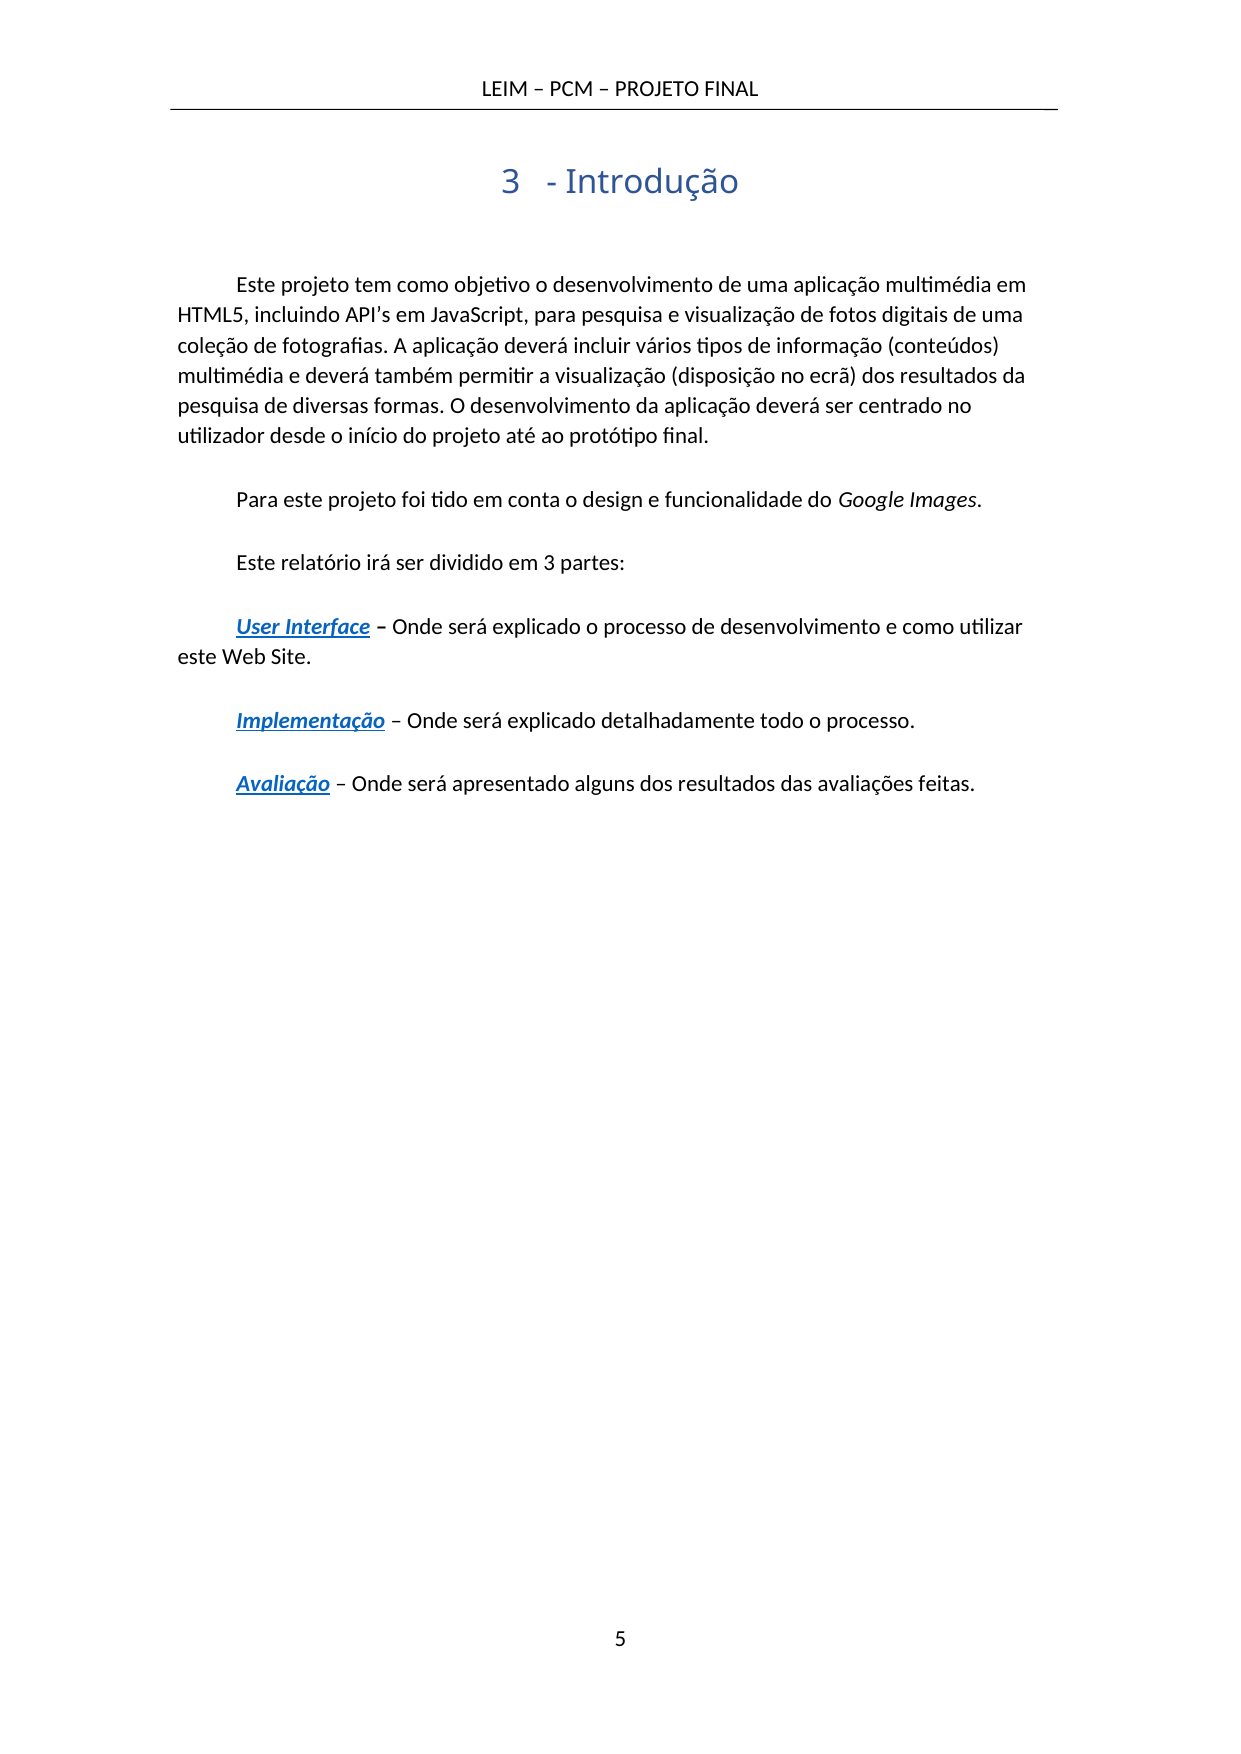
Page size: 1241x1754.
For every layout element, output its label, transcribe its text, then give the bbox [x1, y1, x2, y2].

text Este relatório irá ser dividido em 3 partes: [177, 548, 1063, 577]
text Implementação – Onde será explicado detalhadamente todo o processo. [177, 706, 1063, 734]
text Este projeto tem como objetivo o desenvolvimento de uma aplicação multimédia em HTML5, incluindo API’s em JavaScript, para pesquisa e visualização de fotos digitais de uma coleção de fotografias. A aplicação deverá incluir vários tipos de informação (conteúdos) multimédia e deverá também permitir a visualização (disposição no ecrã) dos resultados da pesquisa de diversas formas. O desenvolvimento da aplicação deverá ser centrado no utilizador desde o início do projeto até ao protótipo final. [177, 270, 1063, 449]
text User Interface – Onde será explicado o processo de desenvolvimento e como utilizar este Web Site. [177, 612, 1063, 670]
subtitle - Introdução [177, 158, 1063, 203]
text Avaliação – Onde será apresentado alguns dos resultados das avaliações feitas. [177, 769, 1063, 797]
text Para este projeto foi tido em conta o design e funcionalidade do Google Images. [177, 485, 1063, 513]
